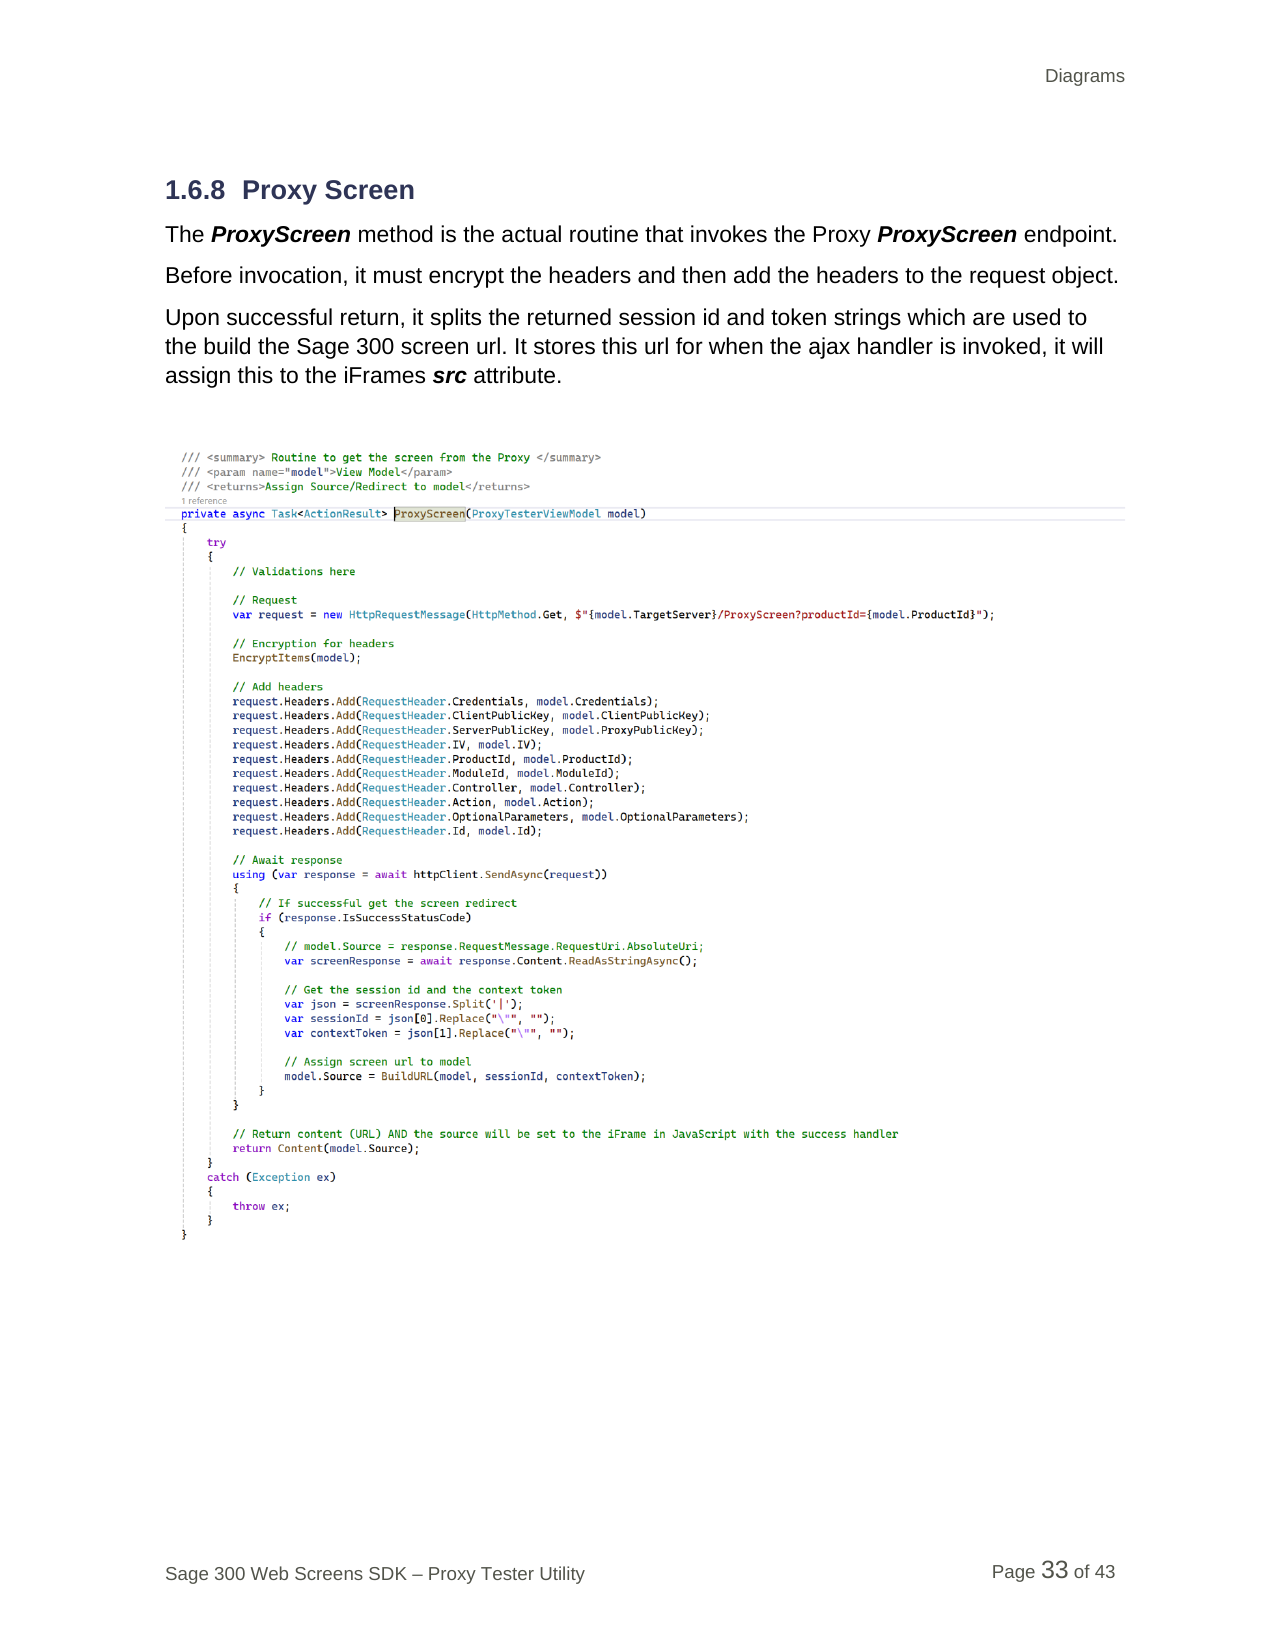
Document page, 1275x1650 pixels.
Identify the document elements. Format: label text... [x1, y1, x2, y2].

text The ProxyScreen method is the actual routine that invokes the Proxy ProxyScreen endpoint. [165, 218, 1125, 247]
subtitle Proxy Screen [165, 174, 1125, 205]
picture [165, 442, 1125, 1244]
text Upon successful return, it splits the returned session id and token strings which are used to the build the Sage 300 screen url. It stores this url for when the ajax handler is invoked, it will assign this to the iFrames src attribute. [165, 301, 1125, 389]
text Before invocation, it must encrypt the headers and then add the headers to the request object. [165, 259, 1125, 289]
